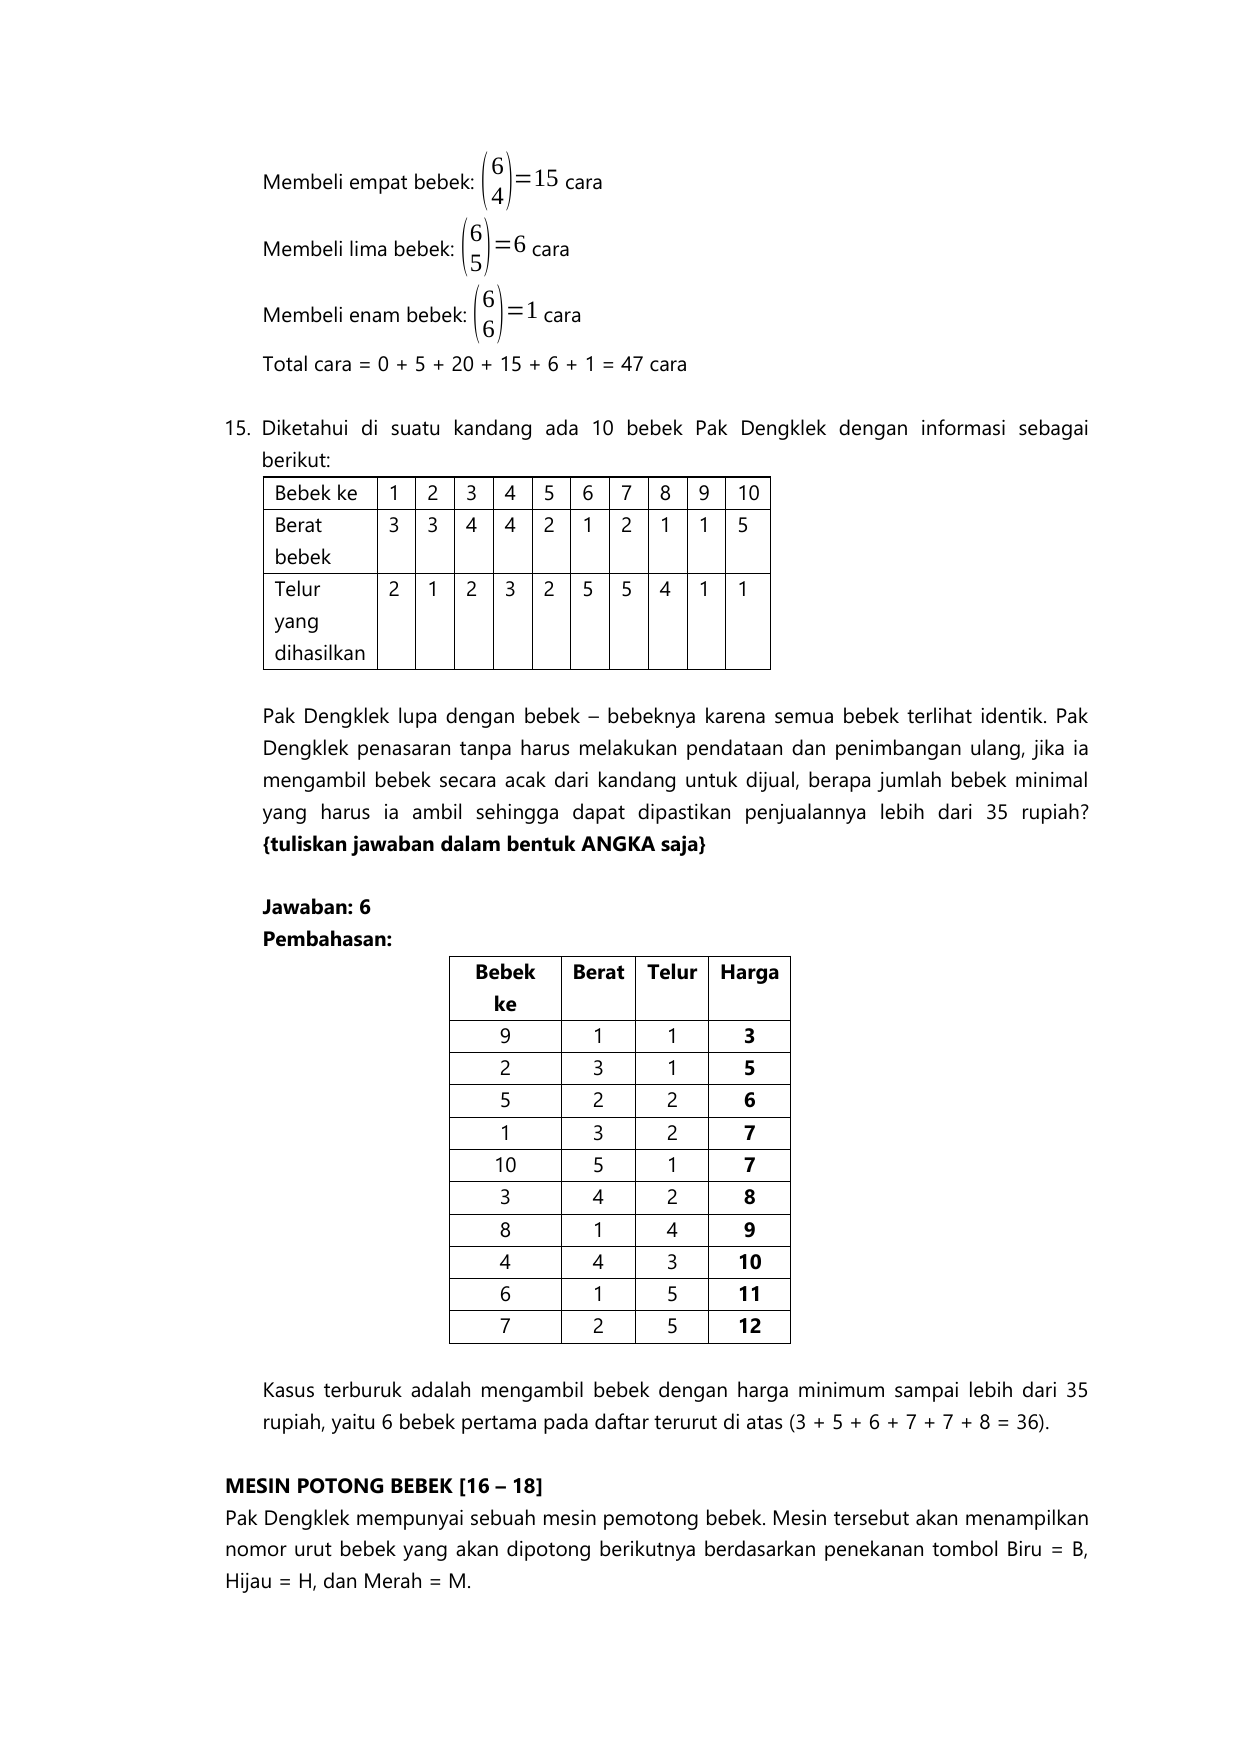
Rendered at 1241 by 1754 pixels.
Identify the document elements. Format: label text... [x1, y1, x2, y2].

table_cell 4 [450, 1247, 561, 1278]
table_cell 6 [709, 1085, 790, 1117]
table_header Bebek ke [450, 957, 561, 1020]
table_cell 5 [709, 1053, 790, 1084]
table_cell 2 [636, 1118, 708, 1149]
table_cell 2 [610, 510, 648, 573]
list Total cara = 0 + 5 + 20 + 15 + 6 + 1 = 47 cara [262, 349, 1090, 377]
table_cell 4 [636, 1215, 708, 1246]
table_cell 2 [562, 1311, 635, 1343]
table_cell 3 [416, 510, 454, 573]
table_cell 3 [636, 1247, 708, 1278]
table_cell Berat bebek [264, 510, 377, 573]
list Jawaban: 6 [262, 892, 1090, 920]
table_cell 11 [709, 1279, 790, 1310]
table_cell 7 [709, 1118, 790, 1149]
table_cell 9 [709, 1215, 790, 1246]
table_cell 8 [450, 1215, 561, 1246]
list Diketahui di suatu kandang ada 10 bebek Pak Dengklek dengan informasi sebagai berikut: [224, 413, 1090, 472]
table_cell 1 [636, 1150, 708, 1181]
table_cell 2 [562, 1085, 635, 1117]
table_cell 4 [562, 1182, 635, 1213]
table_cell 3 [450, 1182, 561, 1213]
table_cell 12 [709, 1311, 790, 1343]
list Membeli enam bebek: cara [262, 283, 1090, 345]
list Membeli lima bebek: cara [262, 216, 1090, 279]
table_cell 2 [455, 574, 493, 669]
table_cell 2 [533, 574, 570, 669]
table_cell 8 [709, 1182, 790, 1213]
table_cell 1 [416, 574, 454, 669]
table_cell 1 [726, 574, 770, 669]
table_cell 4 [562, 1247, 635, 1278]
table_cell 3 [562, 1118, 635, 1149]
table_header Telur [636, 957, 708, 1020]
table_header Harga [709, 957, 790, 1020]
table_header 5 [533, 478, 570, 509]
table_header 3 [455, 478, 493, 509]
table_cell 3 [709, 1021, 790, 1052]
table_cell 7 [709, 1150, 790, 1181]
table_header Bebek ke [264, 478, 377, 509]
table_cell 4 [649, 574, 687, 669]
table_cell 10 [709, 1247, 790, 1278]
table_cell 1 [562, 1215, 635, 1246]
table_cell 4 [455, 510, 493, 573]
table_cell 2 [636, 1182, 708, 1213]
table_cell 9 [450, 1021, 561, 1052]
table_header 1 [378, 478, 415, 509]
table_cell 5 [726, 510, 770, 573]
table_cell 1 [636, 1021, 708, 1052]
list Membeli empat bebek: cara [262, 150, 1090, 212]
table_cell 2 [378, 574, 415, 669]
table_header 10 [726, 478, 770, 509]
table_cell 5 [450, 1085, 561, 1117]
table_cell 1 [562, 1021, 635, 1052]
table_cell 2 [450, 1053, 561, 1084]
table_cell Telur yang dihasilkan [264, 574, 377, 669]
table_cell 3 [562, 1053, 635, 1084]
table_cell 5 [636, 1279, 708, 1310]
table_cell 1 [688, 574, 725, 669]
table_header Berat [562, 957, 635, 1020]
list Pak Dengklek mempunyai sebuah mesin pemotong bebek. Mesin tersebut akan menampilkan nomor urut bebek yang akan dipotong berikutnya berdasarkan penekanan tombol Biru = B, Hijau = H, dan Merah = M. [225, 1502, 1090, 1594]
list MESIN POTONG BEBEK [16 – 18] [225, 1471, 1090, 1498]
table_cell 4 [494, 510, 532, 573]
table_cell 1 [571, 510, 609, 573]
table_cell 3 [378, 510, 415, 573]
table_header 6 [571, 478, 609, 509]
list Pembahasan: [262, 924, 1090, 952]
table_header 9 [688, 478, 725, 509]
table_header 8 [649, 478, 687, 509]
table_header 4 [494, 478, 532, 509]
list Pak Dengklek lupa dengan bebek – bebeknya karena semua bebek terlihat identik. Pak Dengklek penasaran tanpa harus melakukan pendataan dan penimbangan ulang, jika ia mengambil bebek secara acak dari kandang untuk dijual, berapa jumlah bebek minimal yang harus ia ambil sehingga dapat dipastikan penjualannya lebih dari 35 rupiah? {tuliskan jawaban dalam bentuk ANGKA saja} [262, 701, 1090, 856]
table_cell 1 [649, 510, 687, 573]
table_cell 1 [450, 1118, 561, 1149]
table_cell 2 [636, 1085, 708, 1117]
table_cell 6 [450, 1279, 561, 1310]
table_cell 5 [571, 574, 609, 669]
table_cell 1 [562, 1279, 635, 1310]
table_cell 10 [450, 1150, 561, 1181]
table_cell 5 [636, 1311, 708, 1343]
table_cell 1 [636, 1053, 708, 1084]
table_cell 2 [533, 510, 570, 573]
list Kasus terburuk adalah mengambil bebek dengan harga minimum sampai lebih dari 35 rupiah, yaitu 6 bebek pertama pada daftar terurut di atas (3 + 5 + 6 + 7 + 7 + 8 = 36). [262, 1375, 1090, 1435]
table_header 7 [610, 478, 648, 509]
table_cell 5 [610, 574, 648, 669]
table_cell 5 [562, 1150, 635, 1181]
table_cell 3 [494, 574, 532, 669]
table_cell 1 [688, 510, 725, 573]
table_cell 7 [450, 1311, 561, 1343]
table_header 2 [416, 478, 454, 509]
